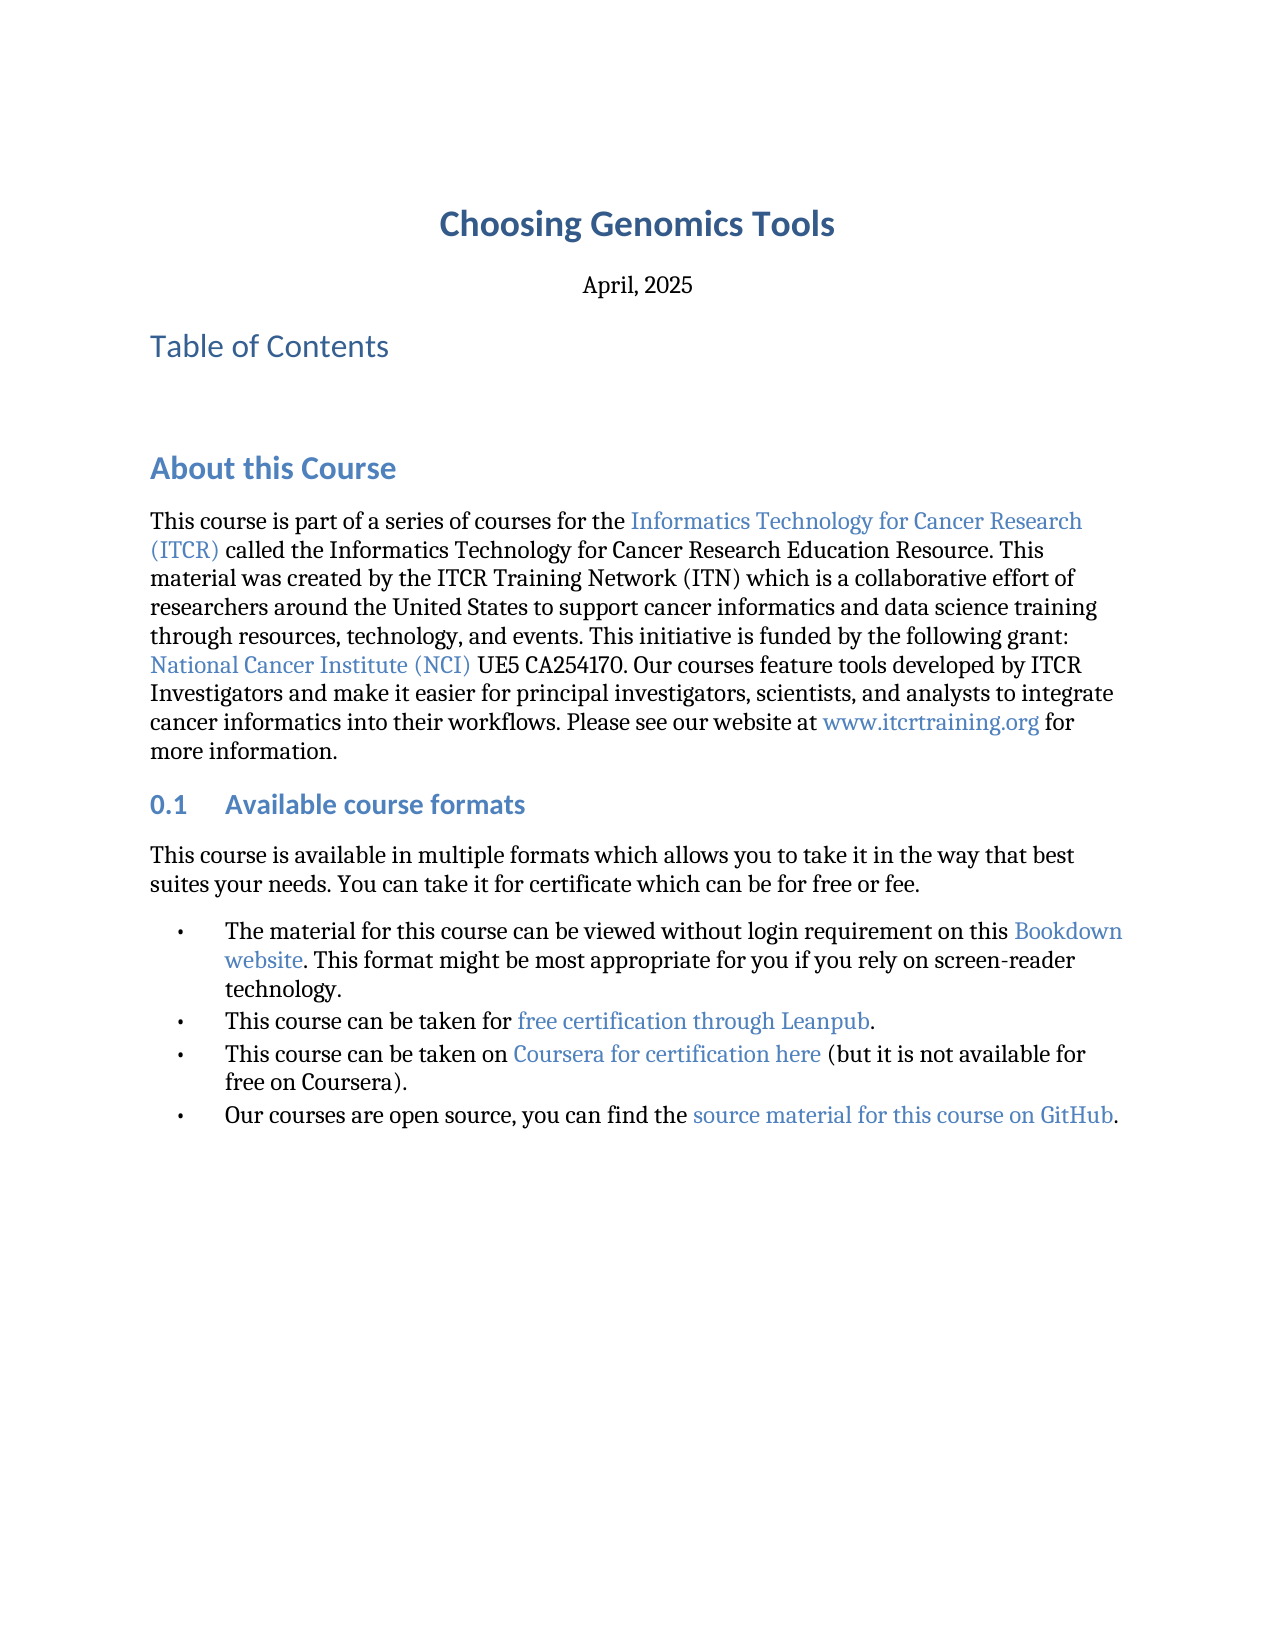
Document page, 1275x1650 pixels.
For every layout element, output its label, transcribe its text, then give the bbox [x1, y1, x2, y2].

list Our courses are open source, you can find the source material for this course on GitHub. [175, 1101, 1125, 1129]
text This course is available in multiple formats which allows you to take it in the way that best suites your needs. You can take it for certificate which can be for free or fee. [150, 841, 1125, 898]
subtitle About this Course [150, 447, 1125, 488]
subtitle 0.1 Available course formats [150, 786, 1125, 822]
list This course can be taken for free certification through Leanpub. [175, 1007, 1125, 1036]
text April, 2025 [150, 271, 1125, 299]
title Choosing Genomics Tools [150, 200, 1125, 246]
list This course can be taken on Coursera for certification here (but it is not available for free on Coursera). [175, 1039, 1125, 1097]
text This course is part of a series of courses for the Informatics Technology for Cancer Research (ITCR) called the Informatics Technology for Cancer Research Education Resource. This material was created by the ITCR Training Network (ITN) which is a collaborative effort of researchers around the United States to support cancer informatics and data science training through resources, technology, and events. This initiative is funded by the following grant: National Cancer Institute (NCI) UE5 CA254170. Our courses feature tools developed by ITCR Investigators and make it easier for principal investigators, scientists, and analysts to integrate cancer informatics into their workflows. Please see our website at www.itcrtraining.org for more information. [150, 507, 1125, 766]
list The material for this course can be viewed without login requirement on this Bookdown website. This format might be most appropriate for you if you rely on screen-reader technology. [175, 917, 1125, 1003]
